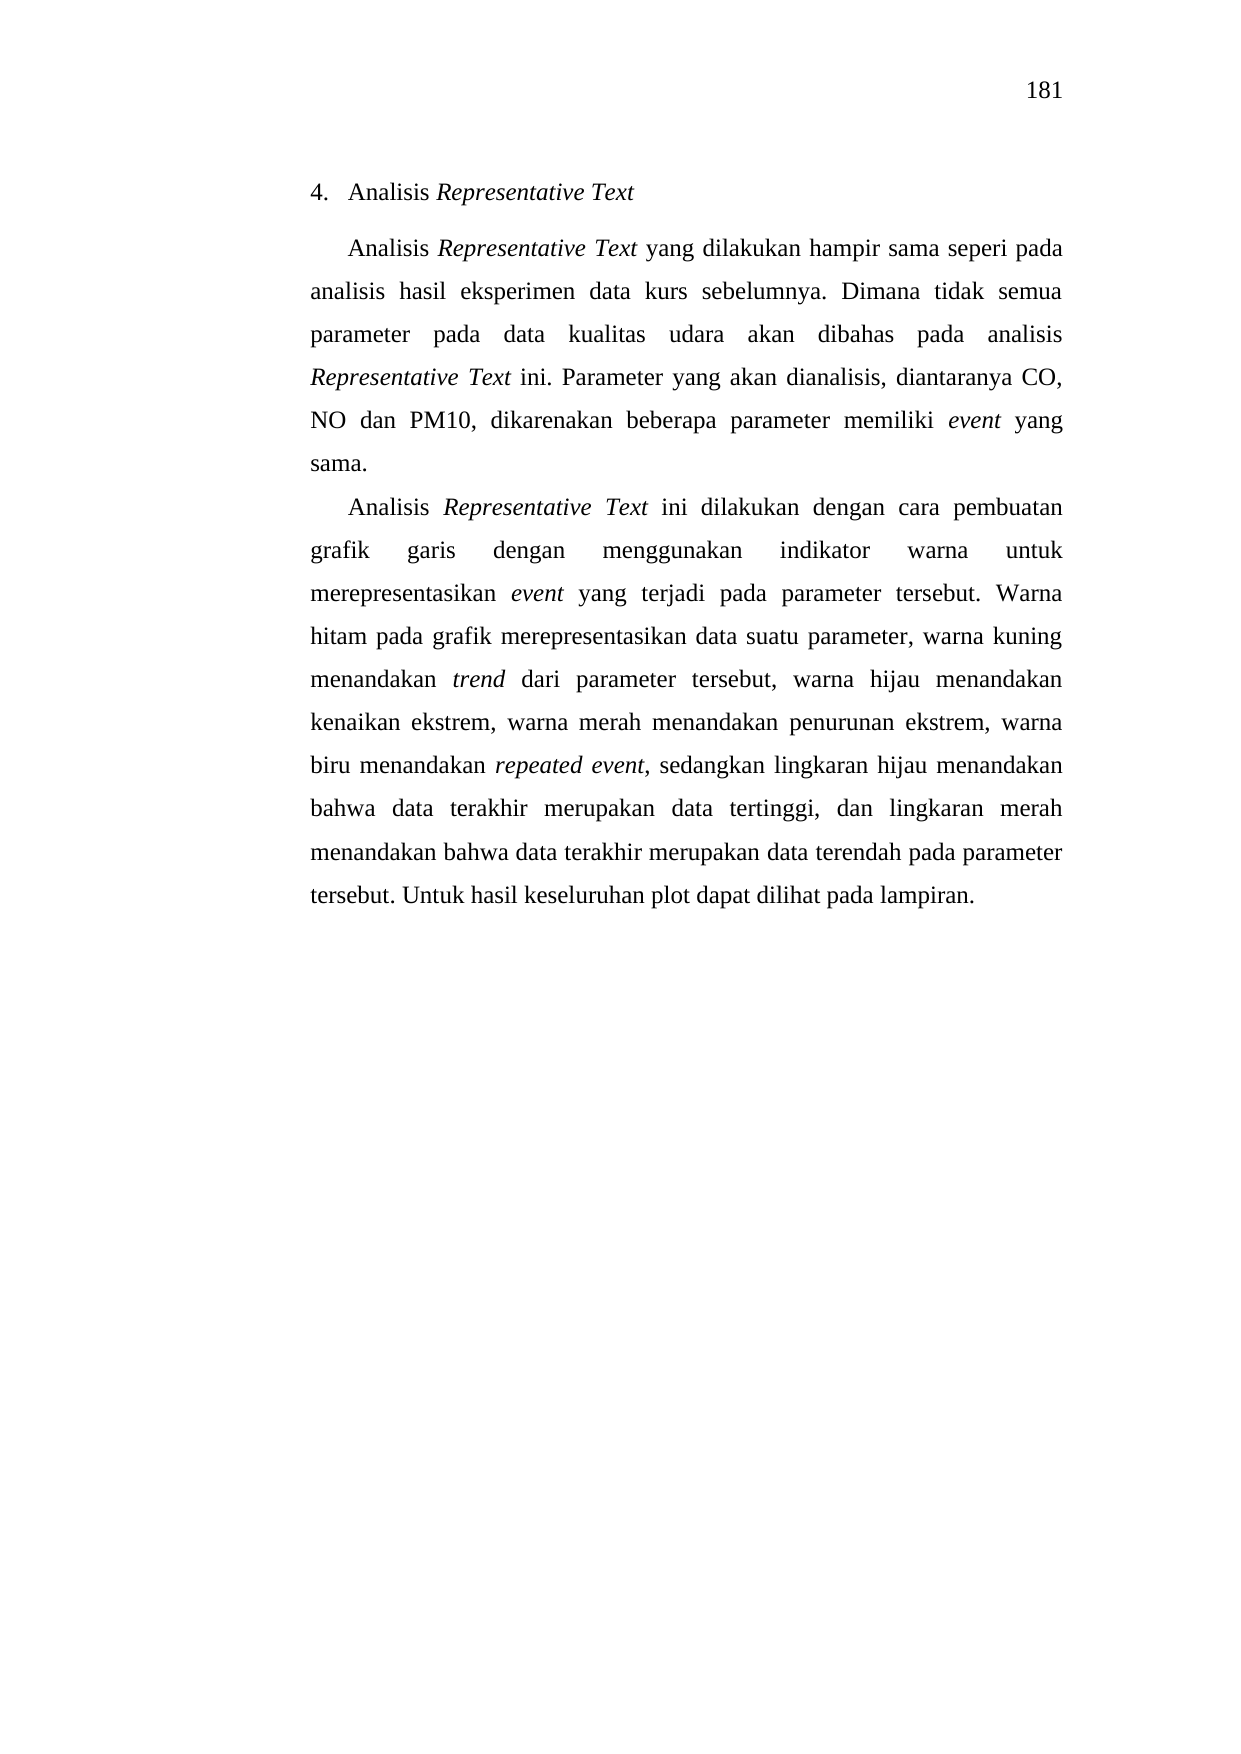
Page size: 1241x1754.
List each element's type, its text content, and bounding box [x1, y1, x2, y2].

text Analisis Representative Text ini dilakukan dengan cara pembuatan grafik garis dengan menggunakan indikator warna untuk merepresentasikan event yang terjadi pada parameter tersebut. Warna hitam pada grafik merepresentasikan data suatu parameter, warna kuning menandakan trend dari parameter tersebut, warna hijau menandakan kenaikan ekstrem, warna merah menandakan penurunan ekstrem, warna biru menandakan repeated event, sedangkan lingkaran hijau menandakan bahwa data terakhir merupakan data tertinggi, dan lingkaran merah menandakan bahwa data terakhir merupakan data terendah pada parameter tersebut. Untuk hasil keseluruhan plot dapat dilihat pada lampiran. [310, 492, 1063, 908]
list Analisis Representative Text [310, 177, 1063, 206]
text Analisis Representative Text yang dilakukan hampir sama seperi pada analisis hasil eksperimen data kurs sebelumnya. Dimana tidak semua parameter pada data kualitas udara akan dibahas pada analisis Representative Text ini. Parameter yang akan dianalisis, diantaranya CO, NO dan PM10, dikarenakan beberapa parameter memiliki event yang sama. [310, 233, 1063, 477]
